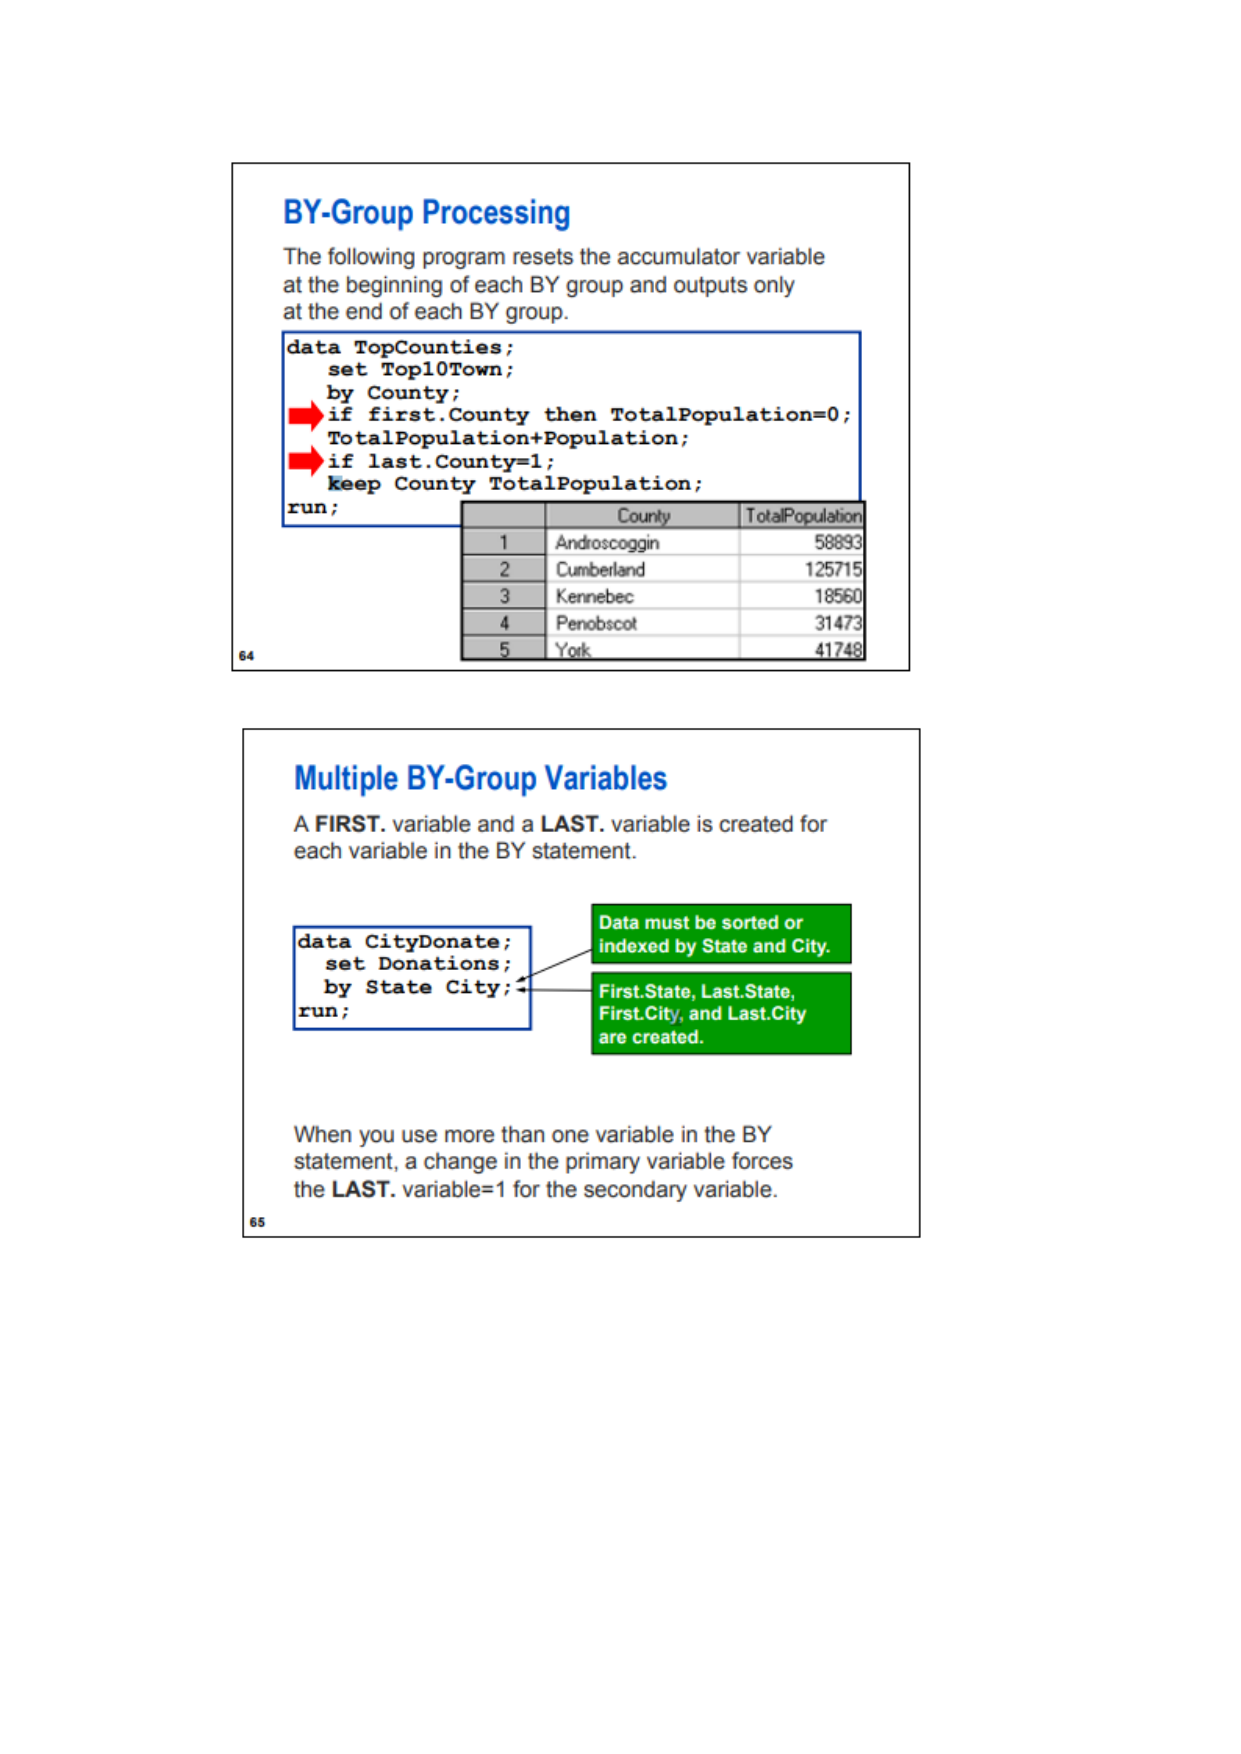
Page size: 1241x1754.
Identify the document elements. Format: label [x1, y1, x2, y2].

picture [177, 717, 1024, 1260]
picture [177, 147, 948, 692]
